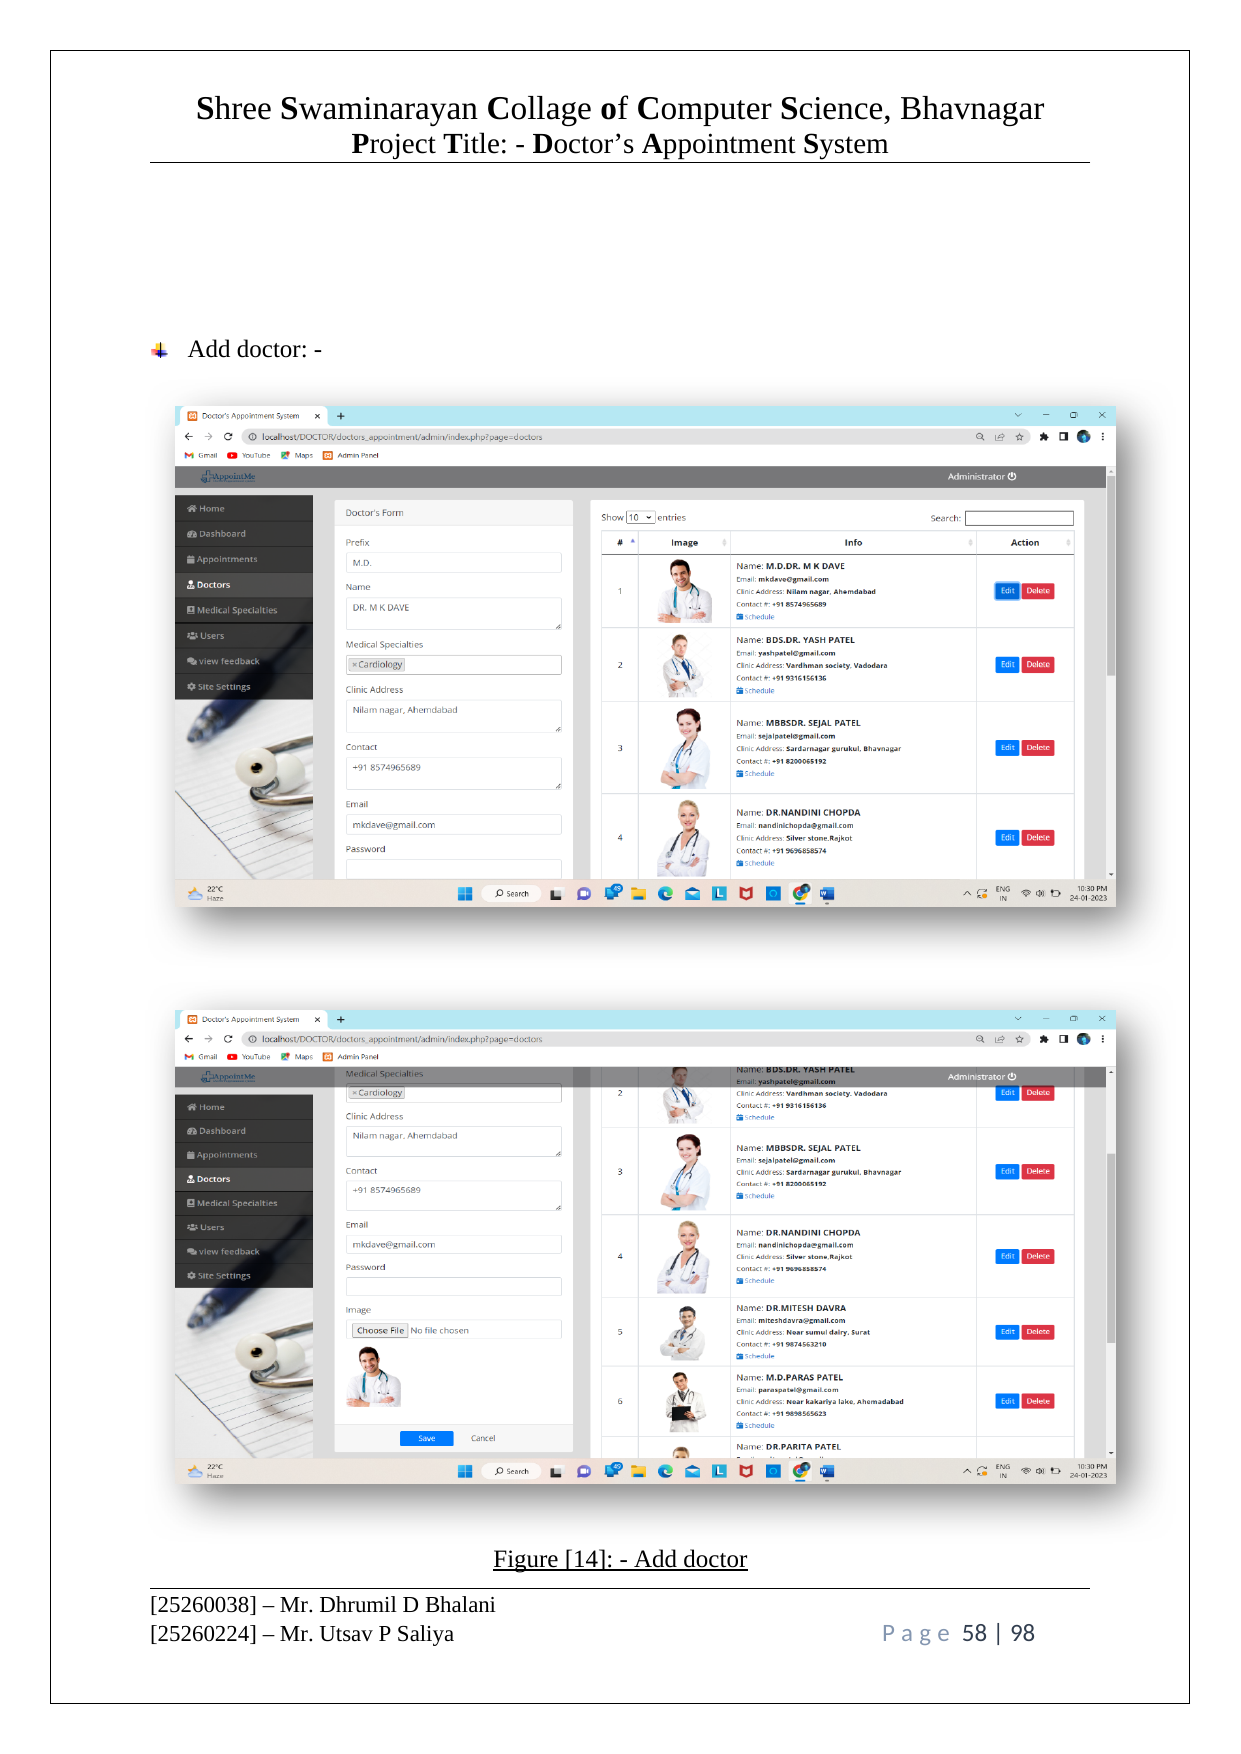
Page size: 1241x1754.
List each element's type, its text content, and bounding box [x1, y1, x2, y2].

picture [151, 341, 168, 358]
list Add doctor: - [150, 334, 1090, 363]
picture [175, 406, 1116, 907]
picture [175, 1010, 1116, 1484]
table_cell varchar [166, 1028, 1090, 1522]
